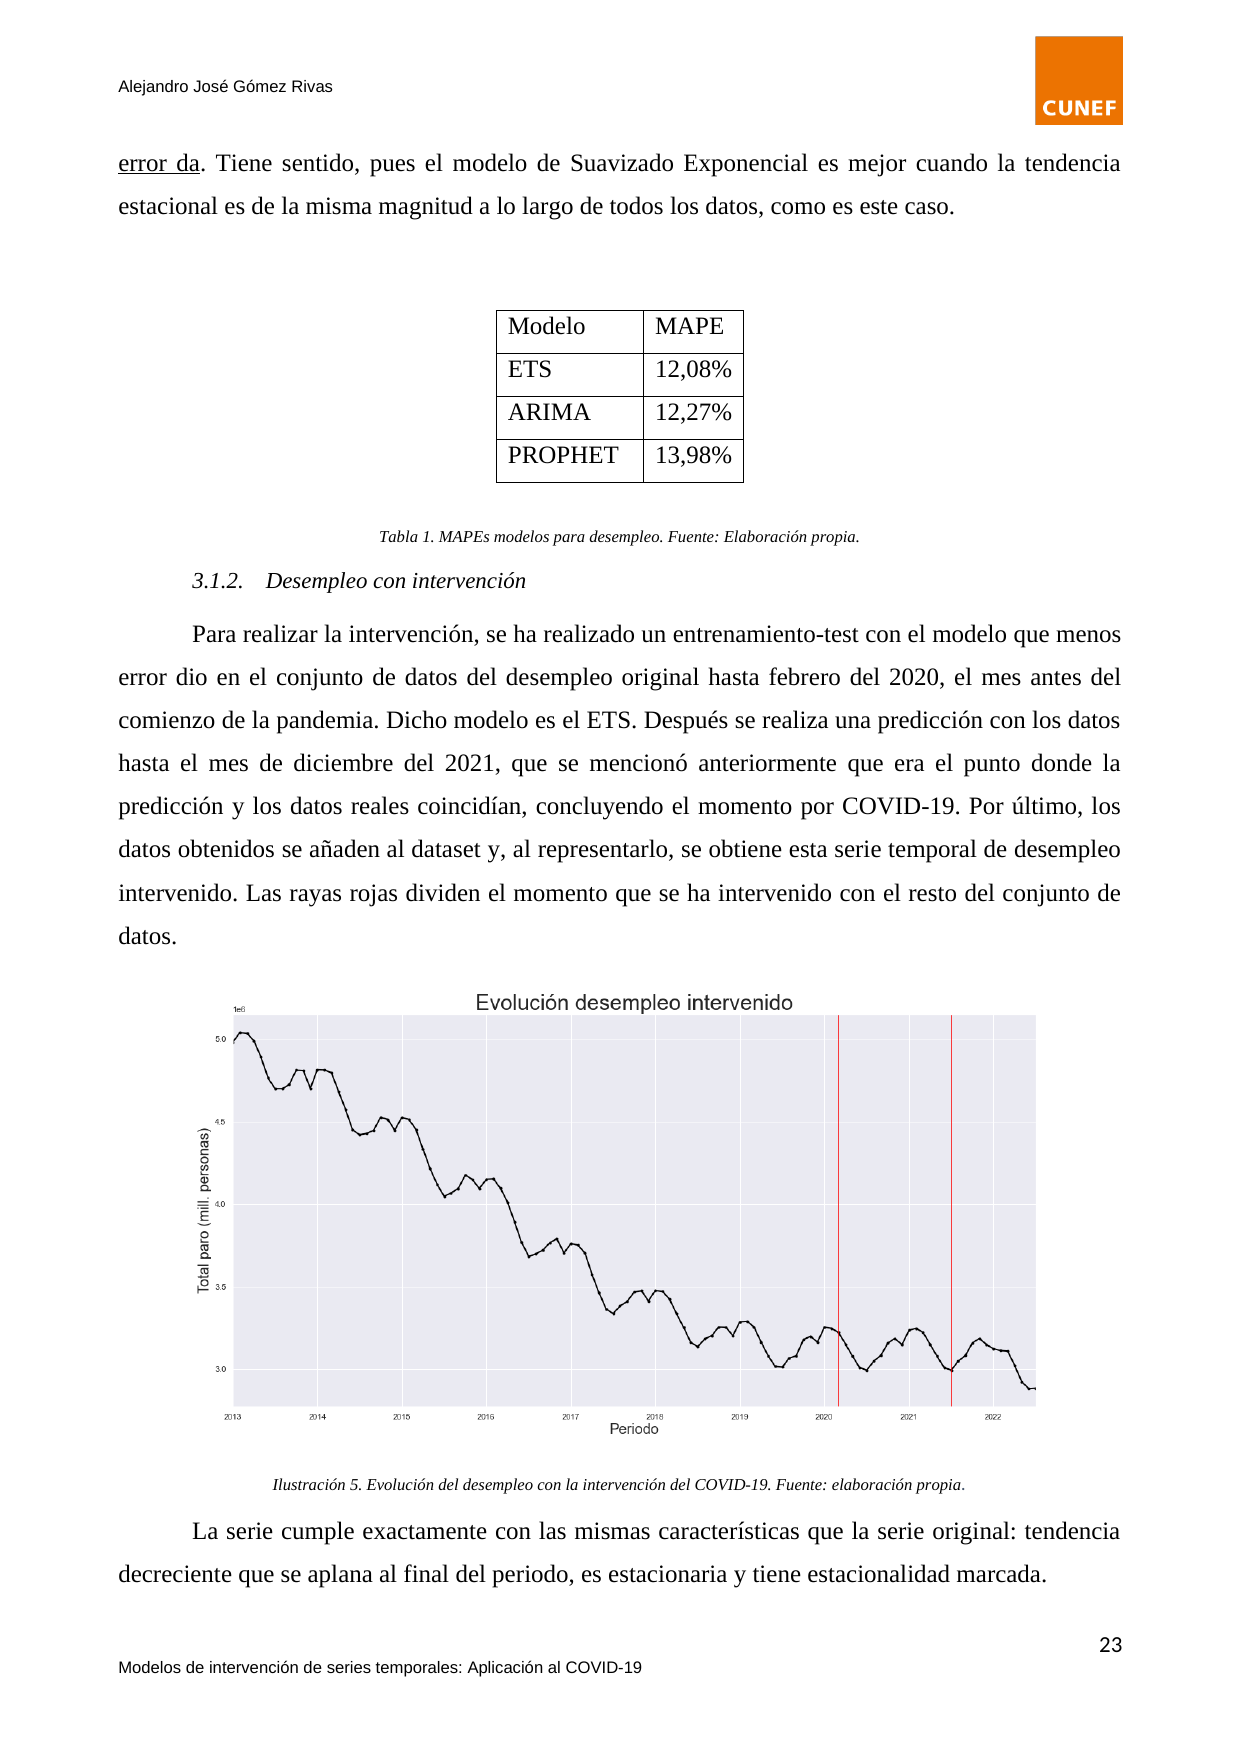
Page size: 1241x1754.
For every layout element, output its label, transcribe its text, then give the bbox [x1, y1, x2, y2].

text Para realizar la intervención, se ha realizado un entrenamiento-test con el modelo que menos error dio en el conjunto de datos del desempleo original hasta febrero del 2020, el mes antes del comienzo de la pandemia. Dicho modelo es el ETS. Después se realiza una predicción con los datos hasta el mes de diciembre del 2021, que se mencionó anteriormente que era el punto donde la predicción y los datos reales coincidían, concluyendo el momento por COVID-19. Por último, los datos obtenidos se añaden al dataset y, al representarlo, se obtiene esta serie temporal de desempleo intervenido. Las rayas rojas dividen el momento que se ha intervenido con el resto del conjunto de datos. [118, 619, 1122, 949]
table_header MAPE [644, 311, 743, 353]
table_cell 12,27% [644, 397, 743, 439]
picture [183, 980, 1057, 1442]
table_cell ETS [497, 354, 643, 396]
text Ilustración 5. Evolución del desempleo con la intervención del COVID-19. Fuente: elaboración propia. [118, 1472, 1122, 1495]
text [118, 148, 1122, 219]
list Desempleo con intervención [118, 567, 1122, 593]
text La serie cumple exactamente con las mismas características que la serie original: tendencia decreciente que se aplana al final del periodo, es estacionaria y tiene estacionalidad marcada. [118, 1516, 1122, 1588]
text Tabla 1. MAPEs modelos para desempleo. Fuente: Elaboración propia. [118, 527, 1122, 546]
table_cell ARIMA [497, 397, 643, 439]
table_cell PROPHET [497, 440, 643, 482]
table_cell 13,98% [644, 440, 743, 482]
table_cell 12,08% [644, 354, 743, 396]
table_header Modelo [497, 311, 643, 353]
picture [1026, 31, 1130, 129]
